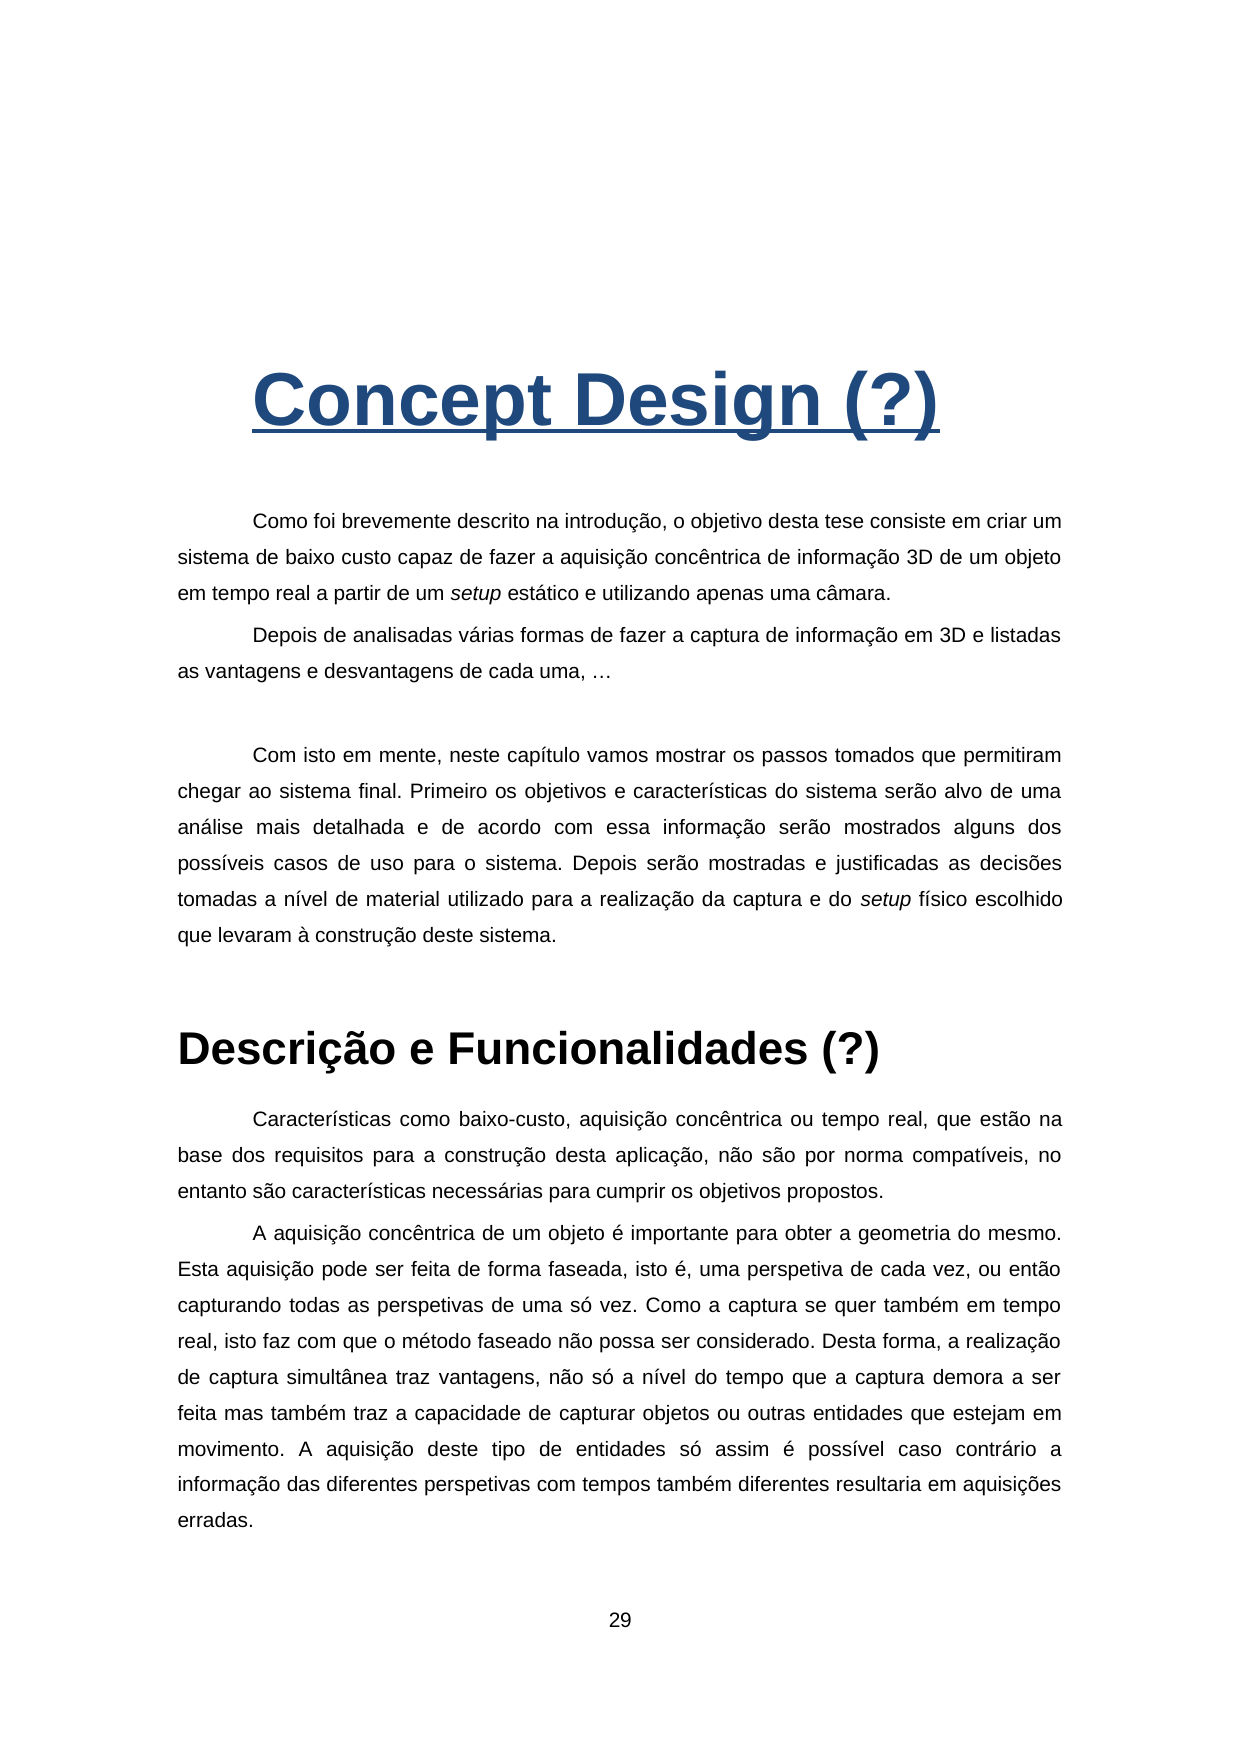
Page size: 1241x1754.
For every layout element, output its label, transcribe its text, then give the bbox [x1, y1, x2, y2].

title Concept Design (?) [177, 354, 1063, 441]
text Descrição e Funcionalidades (?) [177, 1021, 1063, 1074]
text A aquisição concêntrica de um objeto é importante para obter a geometria do mesmo. Esta aquisição pode ser feita de forma faseada, isto é, uma perspetiva de cada vez, ou então capturando todas as perspetivas de uma só vez. Como a captura se quer também em tempo real, isto faz com que o método faseado não possa ser considerado. Desta forma, a realização de captura simultânea traz vantagens, não só a nível do tempo que a captura demora a ser feita mas também traz a capacidade de capturar objetos ou outras entidades que estejam em movimento. A aquisição deste tipo de entidades só assim é possível caso contrário a informação das diferentes perspetivas com tempos também diferentes resultaria em aquisições erradas. [177, 1221, 1063, 1532]
text Como foi brevemente descrito na introdução, o objetivo desta tese consiste em criar um sistema de baixo custo capaz de fazer a aquisição concêntrica de informação 3D de um objeto em tempo real a partir de um setup estático e utilizando apenas uma câmara. [177, 509, 1063, 605]
text Depois de analisadas várias formas de fazer a captura de informação em 3D e listadas as vantagens e desvantagens de cada uma, … [177, 623, 1063, 683]
text Características como baixo-custo, aquisição concêntrica ou tempo real, que estão na base dos requisitos para a construção desta aplicação, não são por norma compatíveis, no entanto são características necessárias para cumprir os objetivos propostos. [177, 1107, 1063, 1202]
text Com isto em mente, neste capítulo vamos mostrar os passos tomados que permitiram chegar ao sistema final. Primeiro os objetivos e características do sistema serão alvo de uma análise mais detalhada e de acordo com essa informação serão mostrados alguns dos possíveis casos de uso para o sistema. Depois serão mostradas e justificadas as decisões tomadas a nível de material utilizado para a realização da captura e do setup físico escolhido que levaram à construção deste sistema. [177, 743, 1063, 947]
